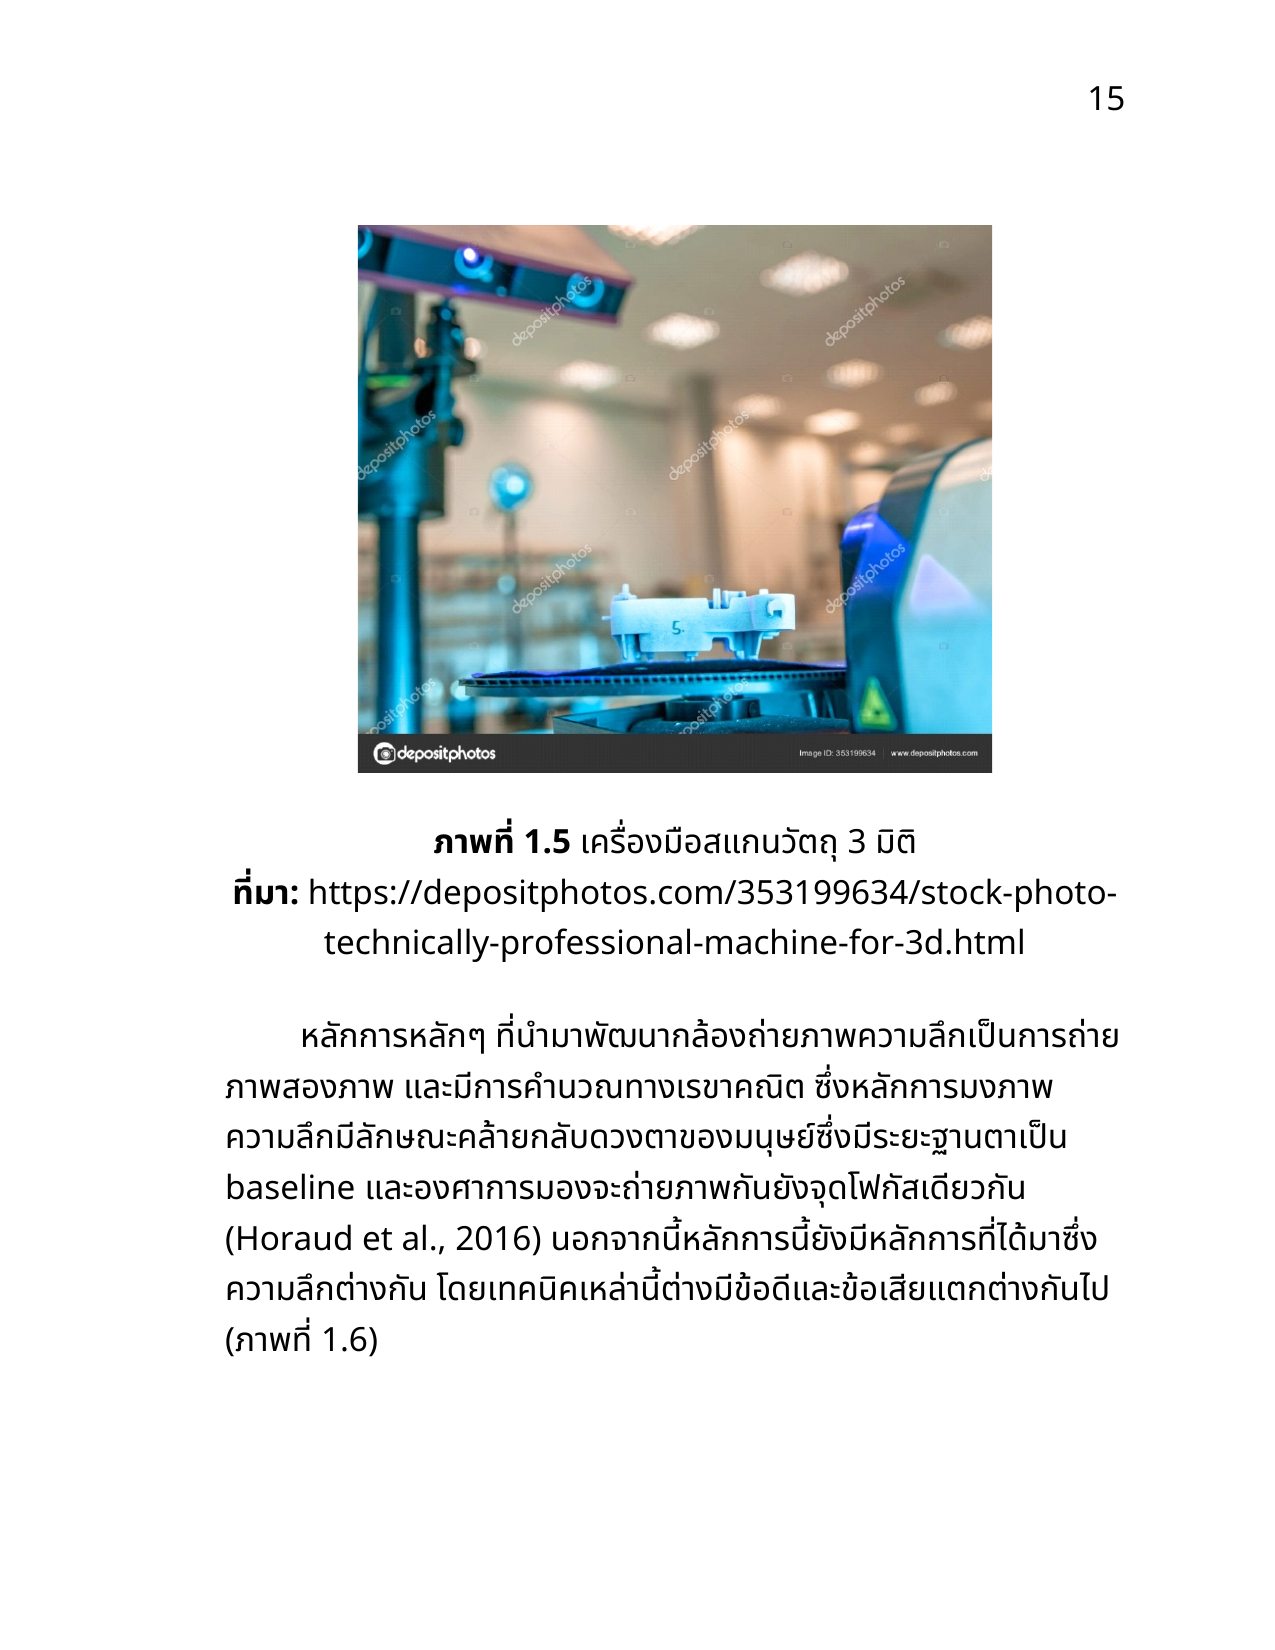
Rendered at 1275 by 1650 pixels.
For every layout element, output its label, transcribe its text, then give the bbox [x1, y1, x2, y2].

text ที่มา: https://depositphotos.com/353199634/stock-photo-technically-professional-machine-for-3d.html [225, 868, 1125, 964]
picture [357, 225, 993, 773]
text หลักการหลักๆ ที่นำมาพัฒนากล้องถ่ายภาพความลึกเป็นการถ่ายภาพสองภาพ และมีการคำนวณทางเรขาคณิต ซึ่งหลักการมงภาพความลึกมีลักษณะคล้ายกลับดวงตาของมนุษย์ซึ่งมีระยะฐานตาเป็น baseline และองศาการมองจะถ่ายภาพกันยังจุดโฟกัสเดียวกัน (Horaud et al., 2016) นอกจากนี้หลักการนี้ยังมีหลักการที่ได้มาซึ่งความลึกต่างกัน โดยเทคนิคเหล่านี้ต่างมีข้อดีและข้อเสียแตกต่างกันไป (ภาพที่ 1.6) [225, 1012, 1125, 1366]
text ภาพที่ 1.5 เครื่องมือสแกนวัตถุ 3 มิติ [225, 818, 1125, 868]
